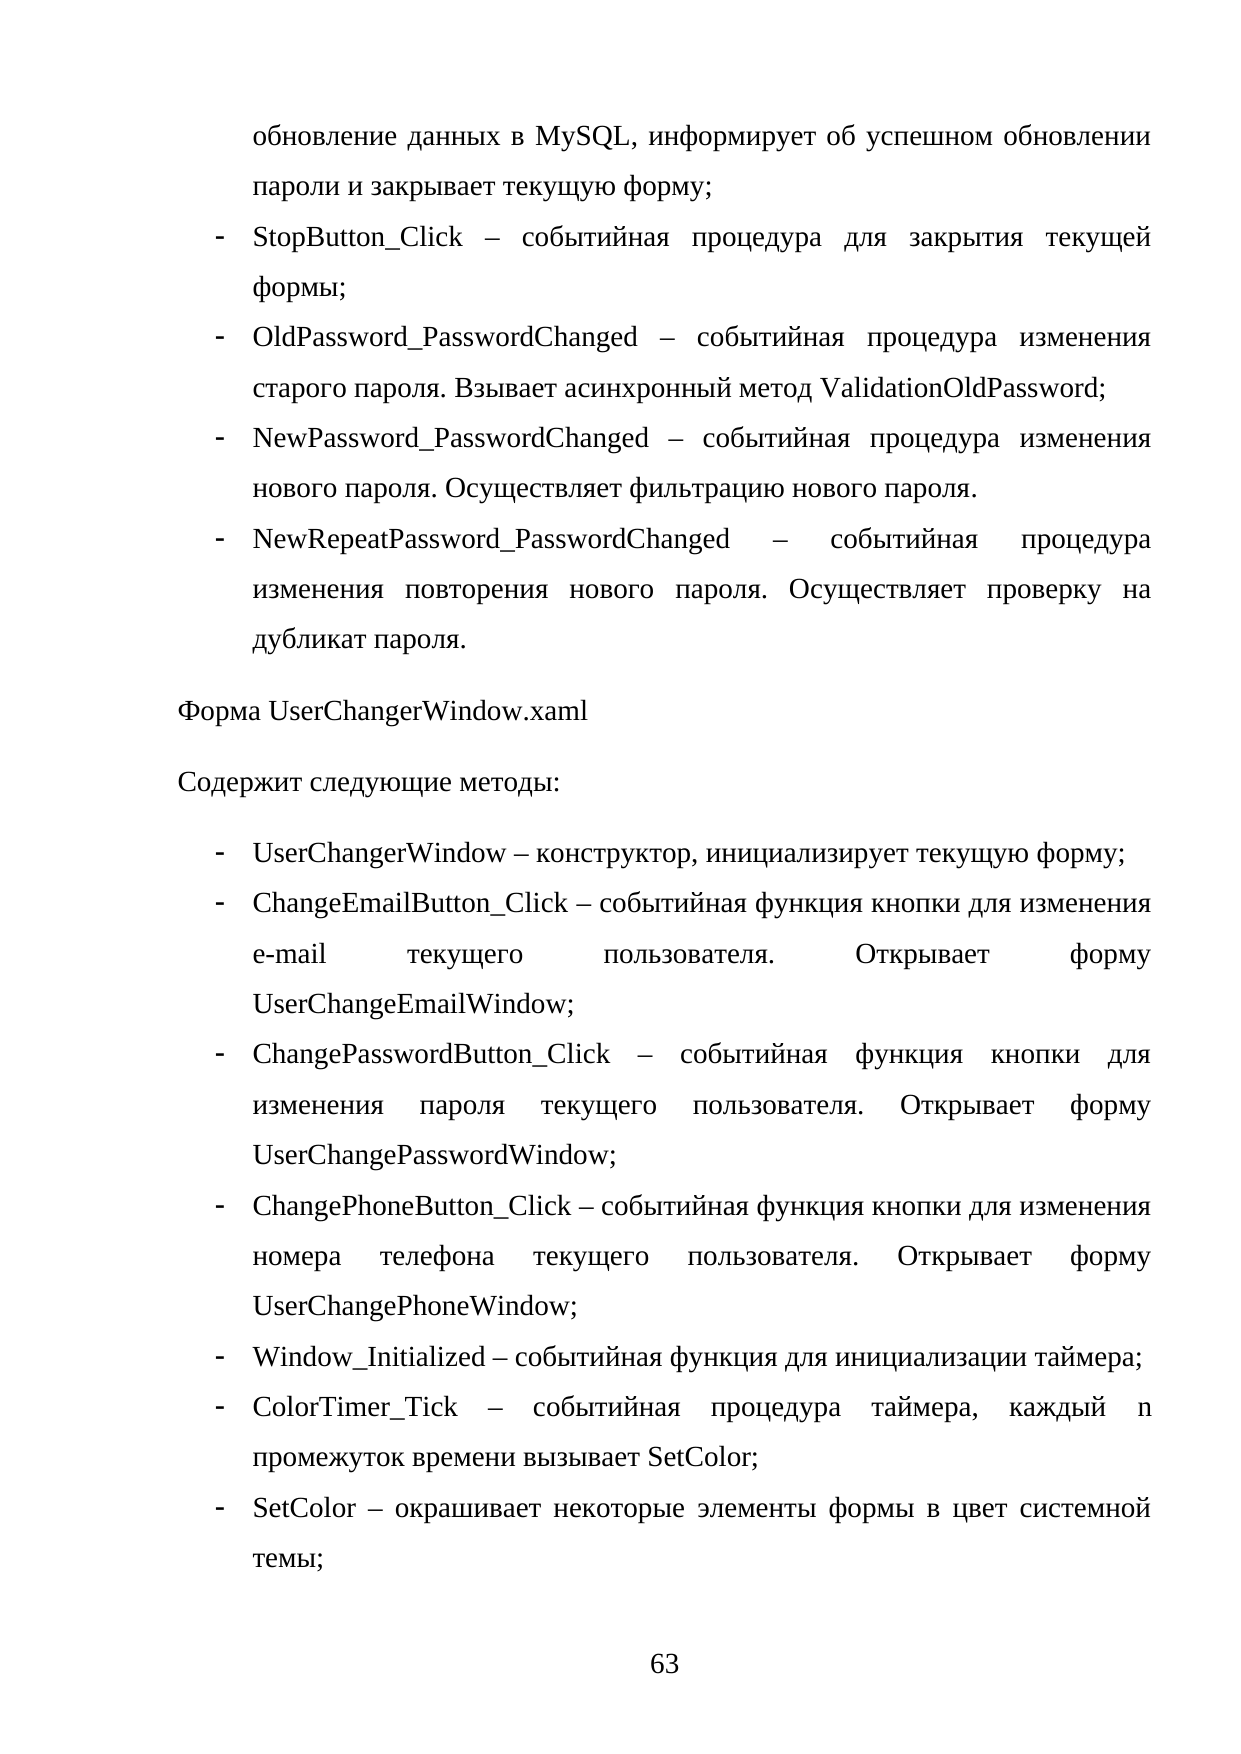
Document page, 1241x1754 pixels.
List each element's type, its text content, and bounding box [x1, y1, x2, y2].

list ChangePasswordButton_Click – событийная функция кнопки для изменения пароля текущего пользователя. Открывает форму UserChangePasswordWindow; [215, 1037, 1152, 1171]
list NewRepeatPassword_PasswordChanged – событийная процедура изменения повторения нового пароля. Осуществляет проверку на дубликат пароля. [215, 521, 1152, 655]
list SetColor – окрашивает некоторые элементы формы в цвет системной темы; [215, 1490, 1152, 1574]
list ColorTimer_Tick – событийная процедура таймера, каждый n промежуток времени вызывает SetColor; [215, 1389, 1152, 1473]
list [215, 118, 1152, 202]
list NewPassword_PasswordChanged – событийная процедура изменения нового пароля. Осуществляет фильтрацию нового пароля. [215, 420, 1152, 504]
list ChangeEmailButton_Click – событийная функция кнопки для изменения e-mail текущего пользователя. Открывает форму UserChangeEmailWindow; [215, 886, 1152, 1020]
list UserChangerWindow – конструктор, инициализирует текущую форму; [215, 835, 1152, 869]
list Window_Initialized – событийная функция для инициализации таймера; [215, 1339, 1152, 1372]
list StopButton_Click – событийная процедура для закрытия текущей формы; [215, 219, 1152, 303]
list ChangePhoneButton_Click – событийная функция кнопки для изменения номера телефона текущего пользователя. Открывает форму UserChangePhoneWindow; [215, 1188, 1152, 1322]
text Форма UserChangerWindow.xaml [177, 693, 1152, 726]
list OldPassword_PasswordChanged – событийная процедура изменения старого пароля. Взывает асинхронный метод ValidationOldPassword; [215, 319, 1152, 403]
text Содержит следующие методы: [177, 764, 1152, 797]
